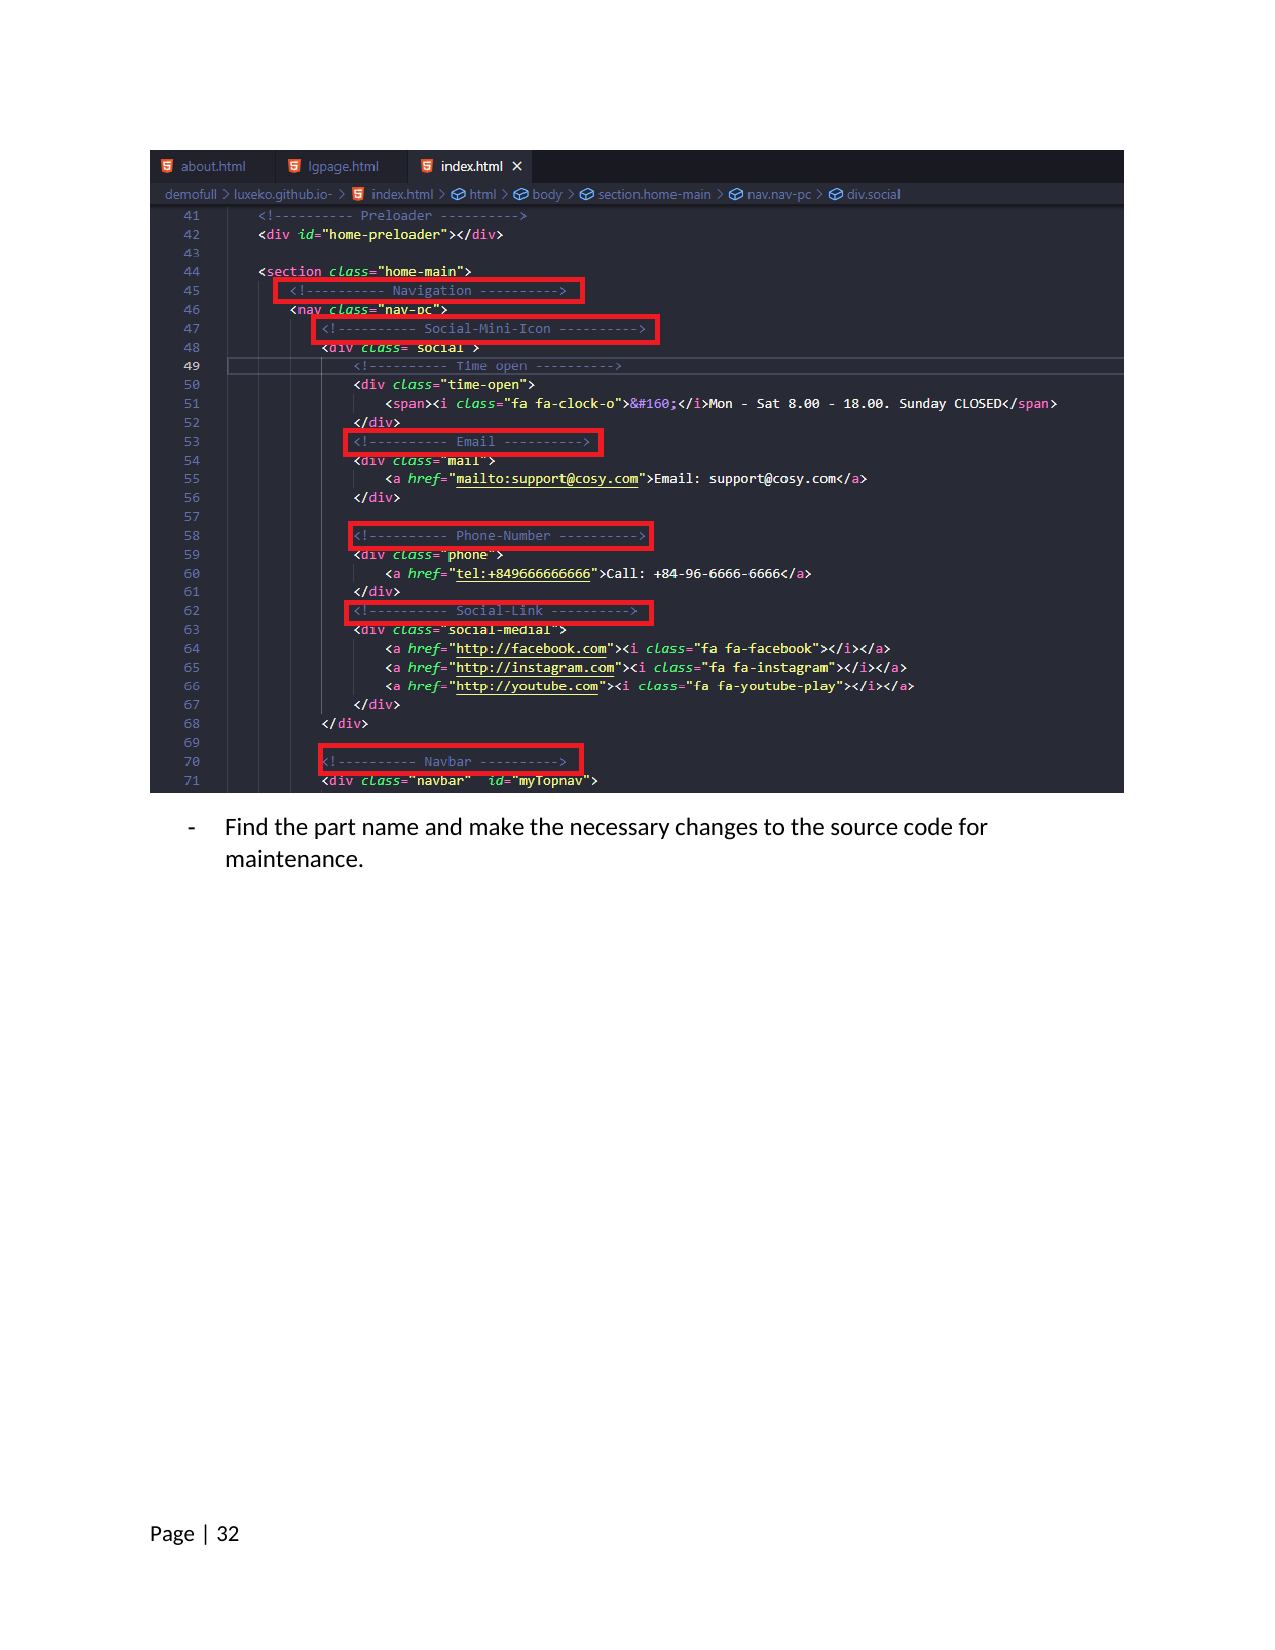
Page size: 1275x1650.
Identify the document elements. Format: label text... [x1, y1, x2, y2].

picture [150, 150, 1124, 793]
list Find the part name and make the necessary changes to the source code for maintenance. [187, 811, 1125, 874]
